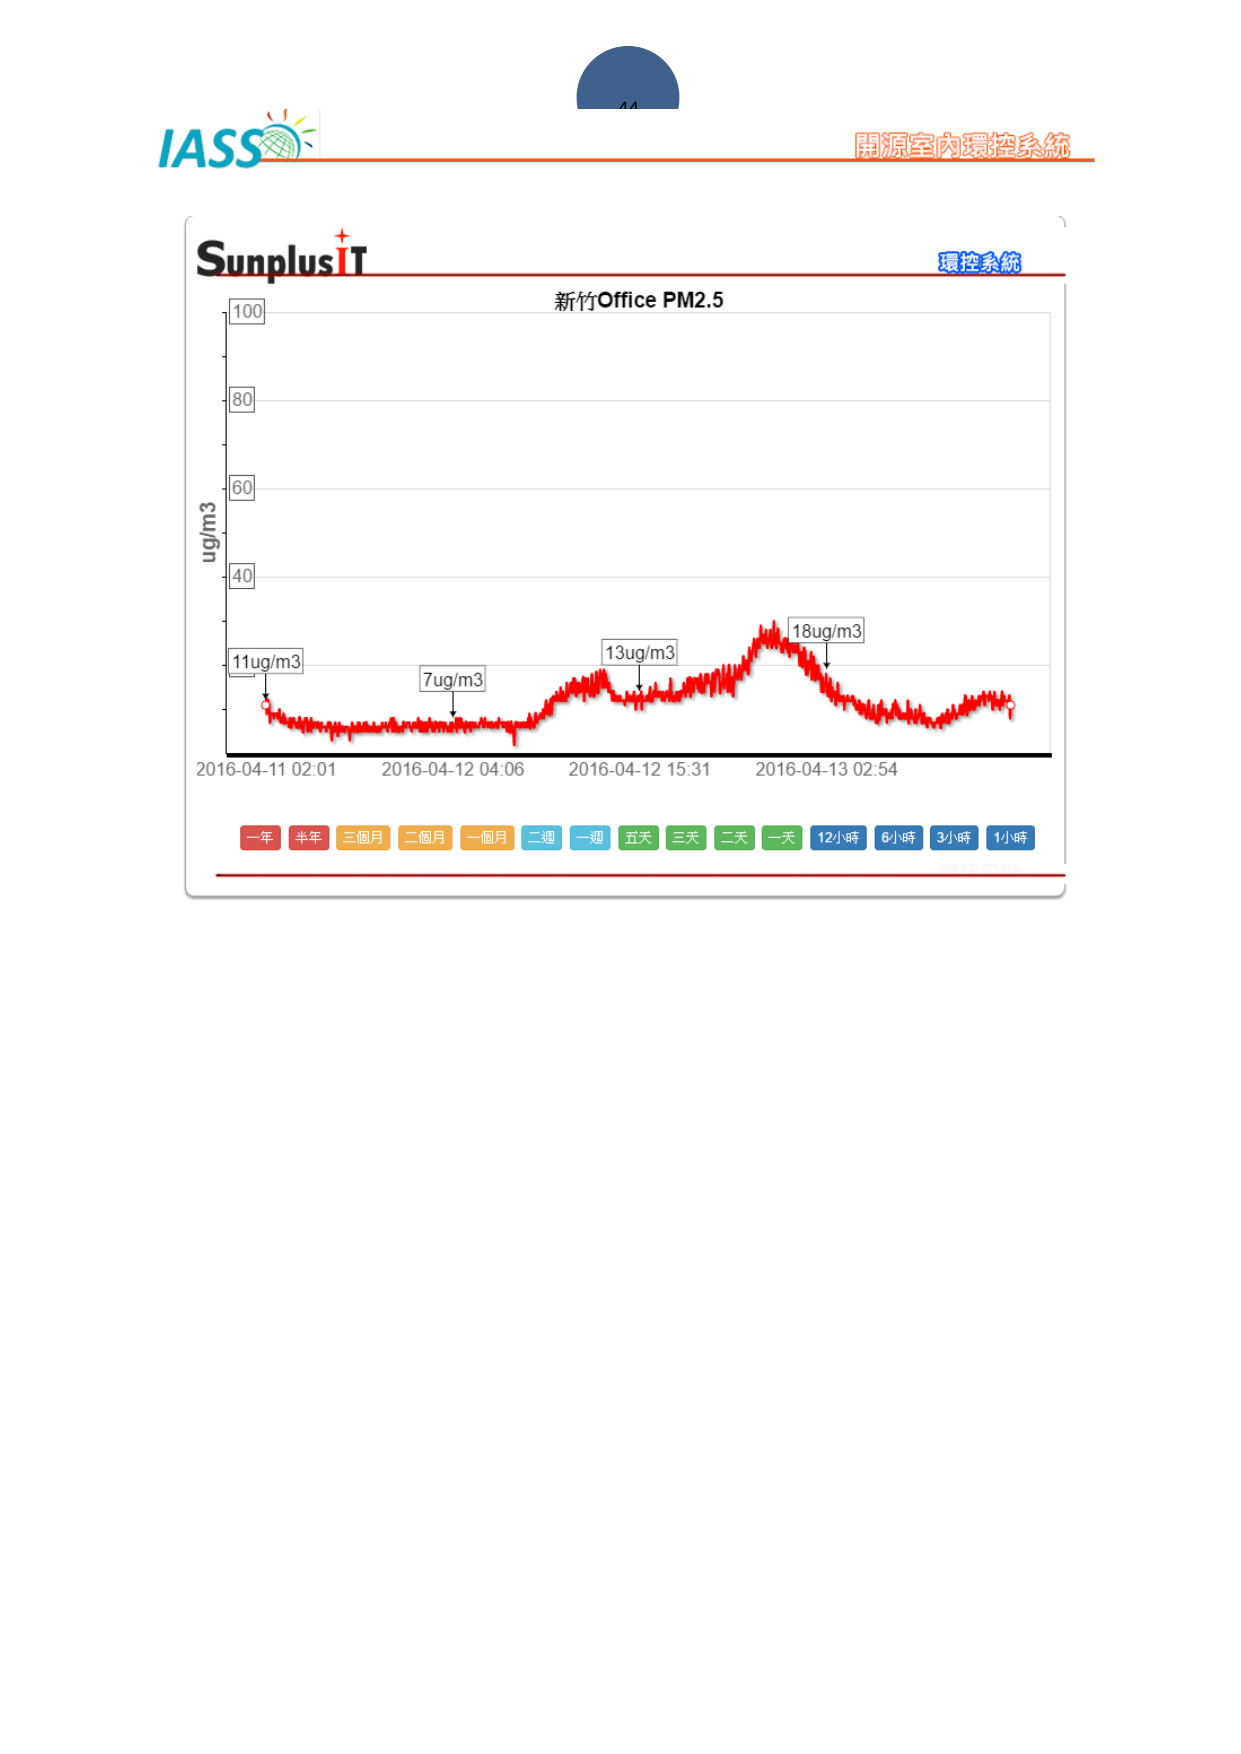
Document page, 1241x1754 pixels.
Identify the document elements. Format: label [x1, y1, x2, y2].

picture [150, 109, 1107, 171]
picture [150, 216, 1105, 908]
